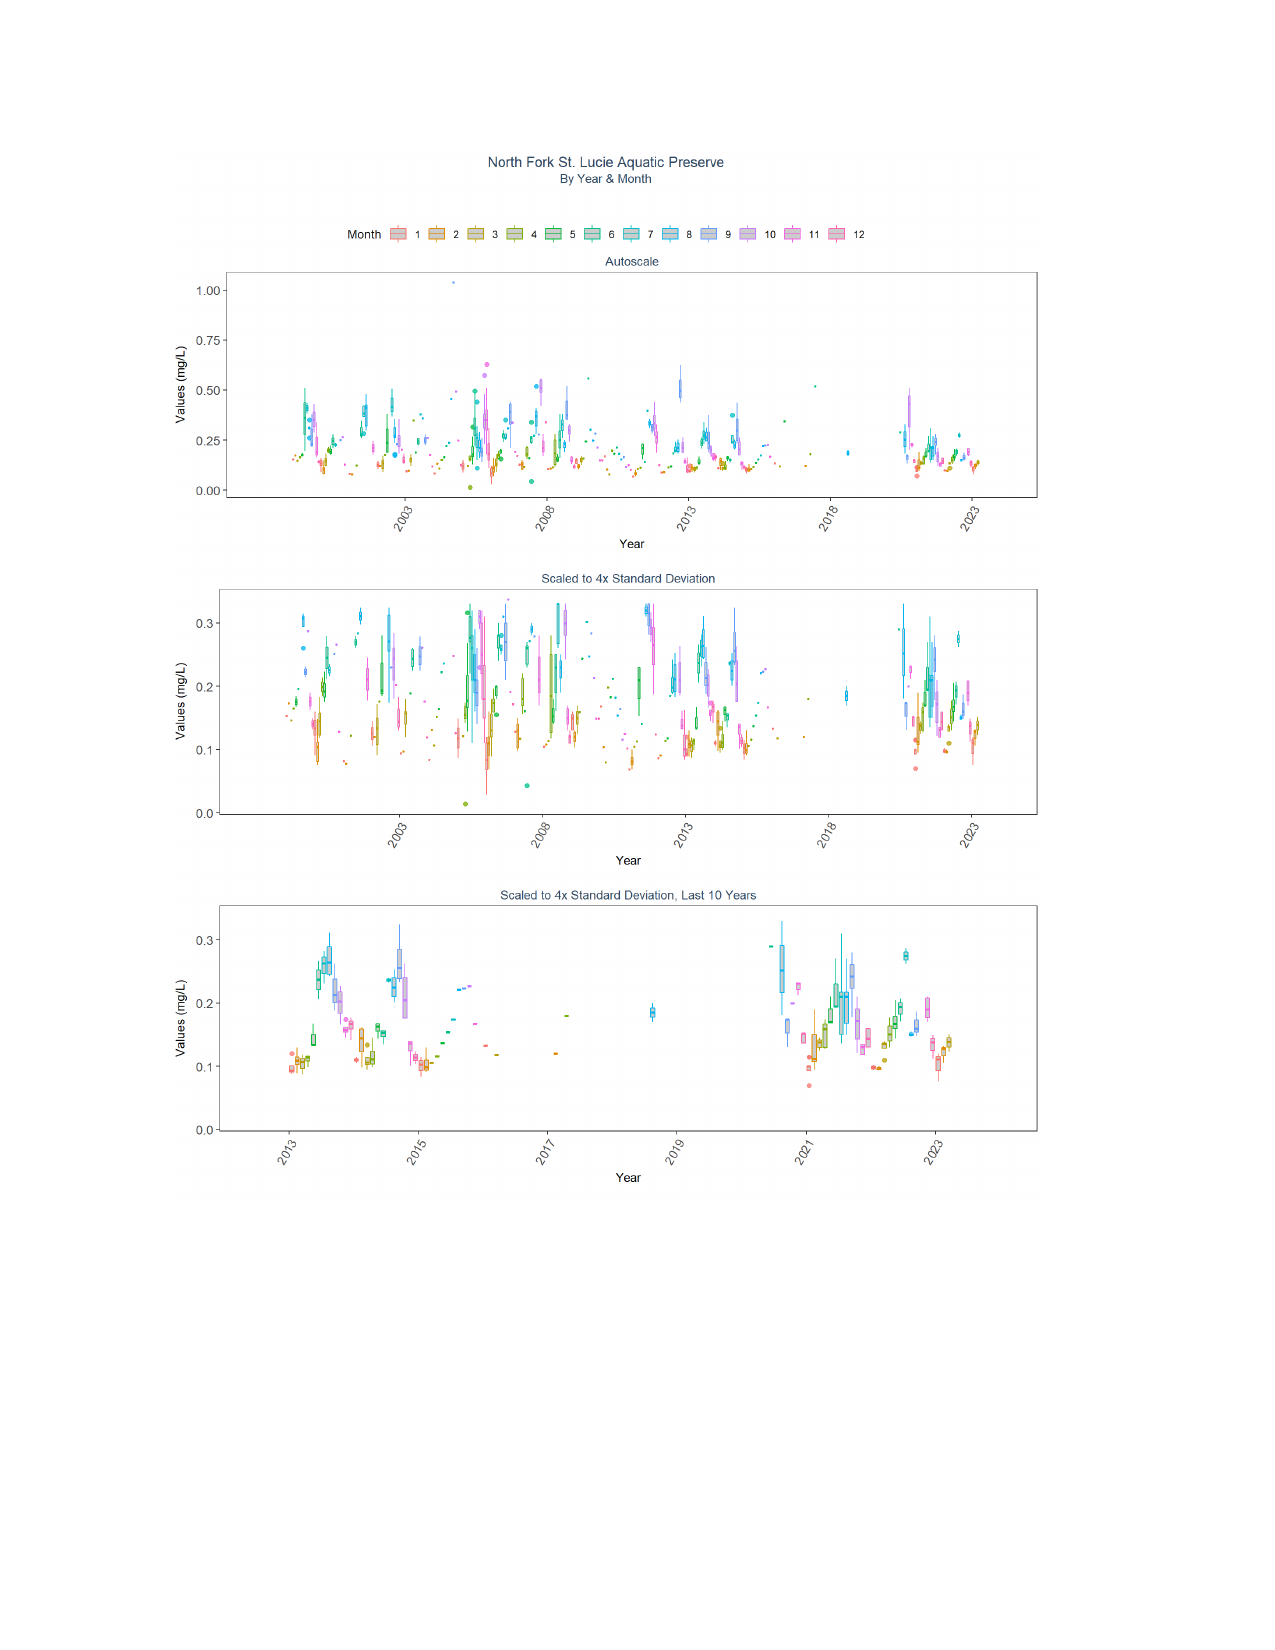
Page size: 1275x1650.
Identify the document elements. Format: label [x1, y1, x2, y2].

picture [168, 150, 1044, 1200]
